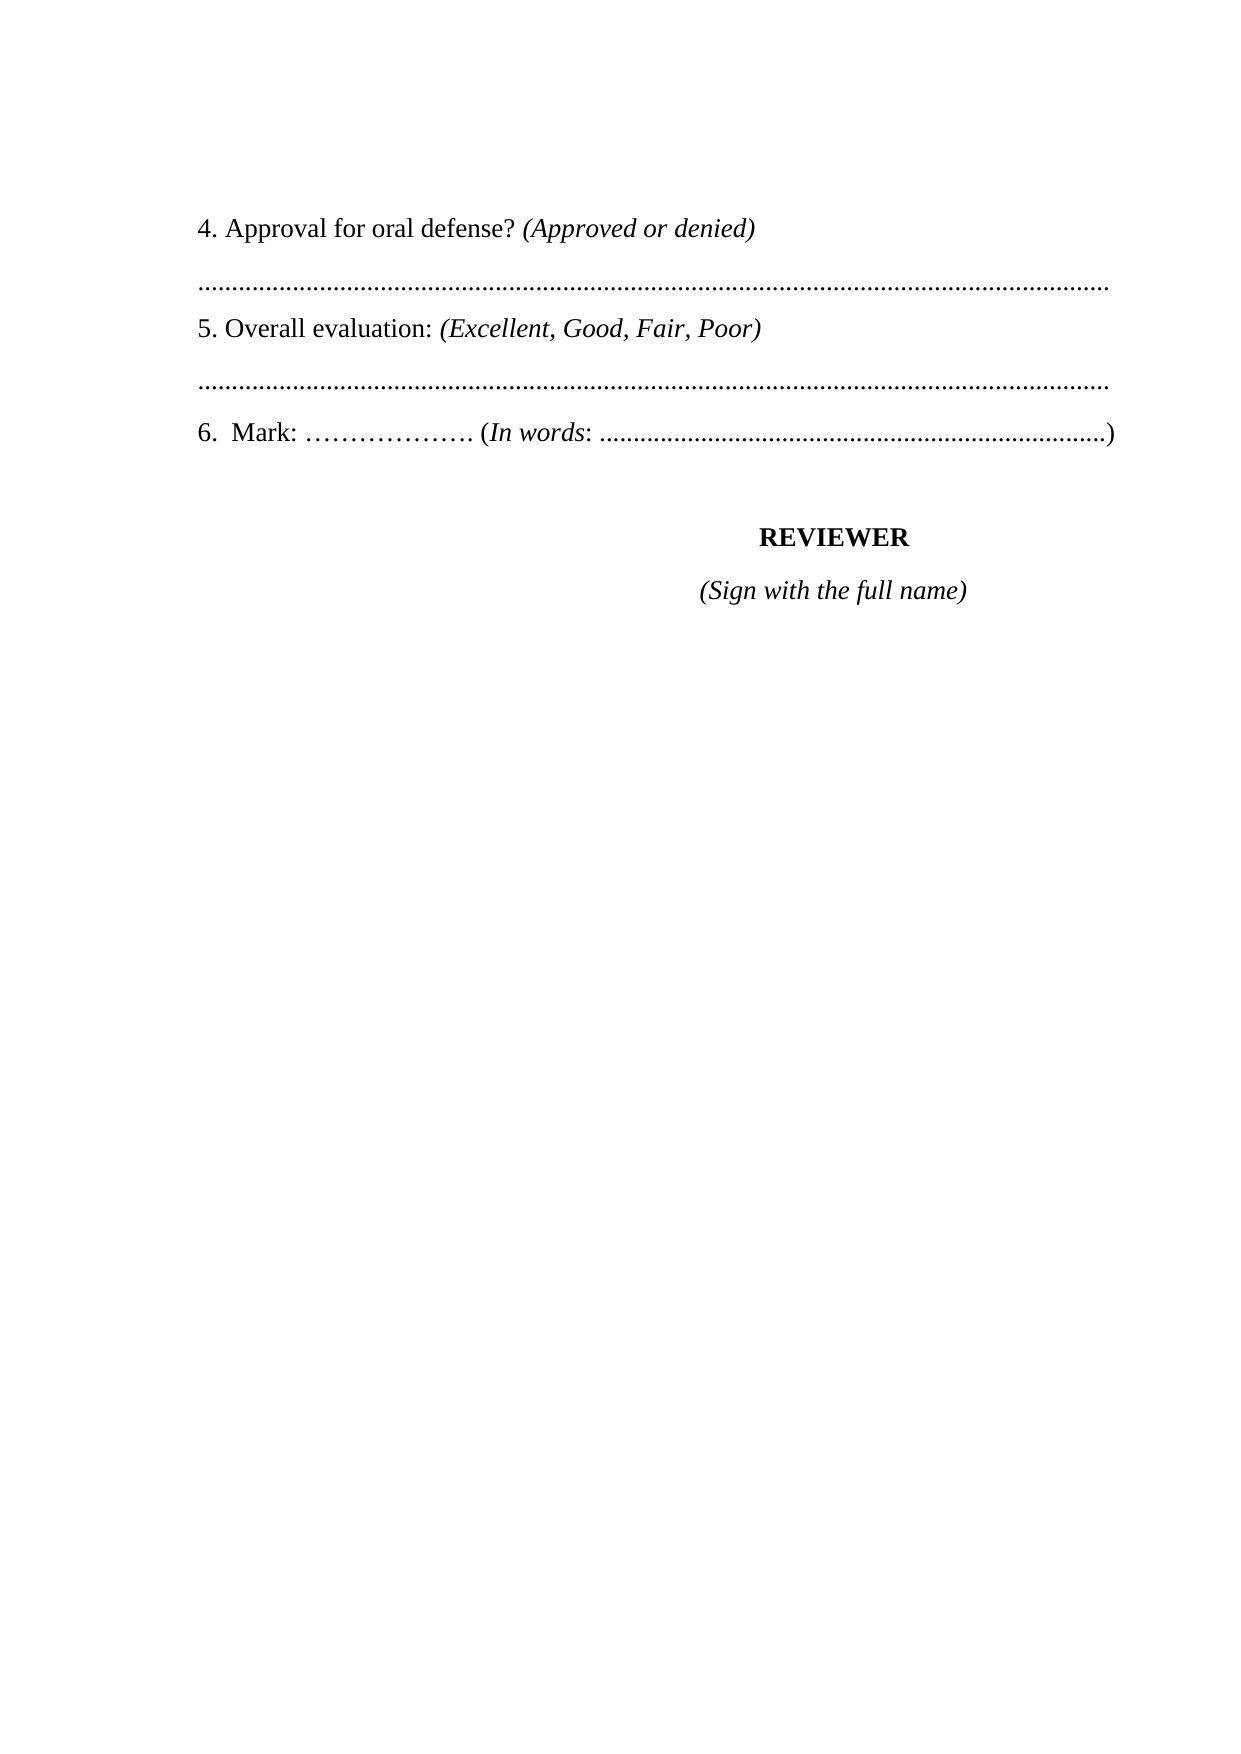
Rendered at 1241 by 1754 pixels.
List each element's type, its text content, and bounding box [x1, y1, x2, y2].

text REVIEWER [546, 522, 1122, 553]
text 4. Approval for oral defense? (Approved or denied) [197, 212, 1122, 244]
text 6. Mark: ………………. (In words: ...........................................................................) [197, 417, 1122, 448]
text (Sign with the full name) [547, 574, 1122, 605]
text 5. Overall evaluation: (Excellent, Good, Fair, Poor) [197, 312, 1122, 343]
text ....................................................................................................................................... [197, 265, 1122, 296]
text ....................................................................................................................................... [197, 364, 1122, 395]
